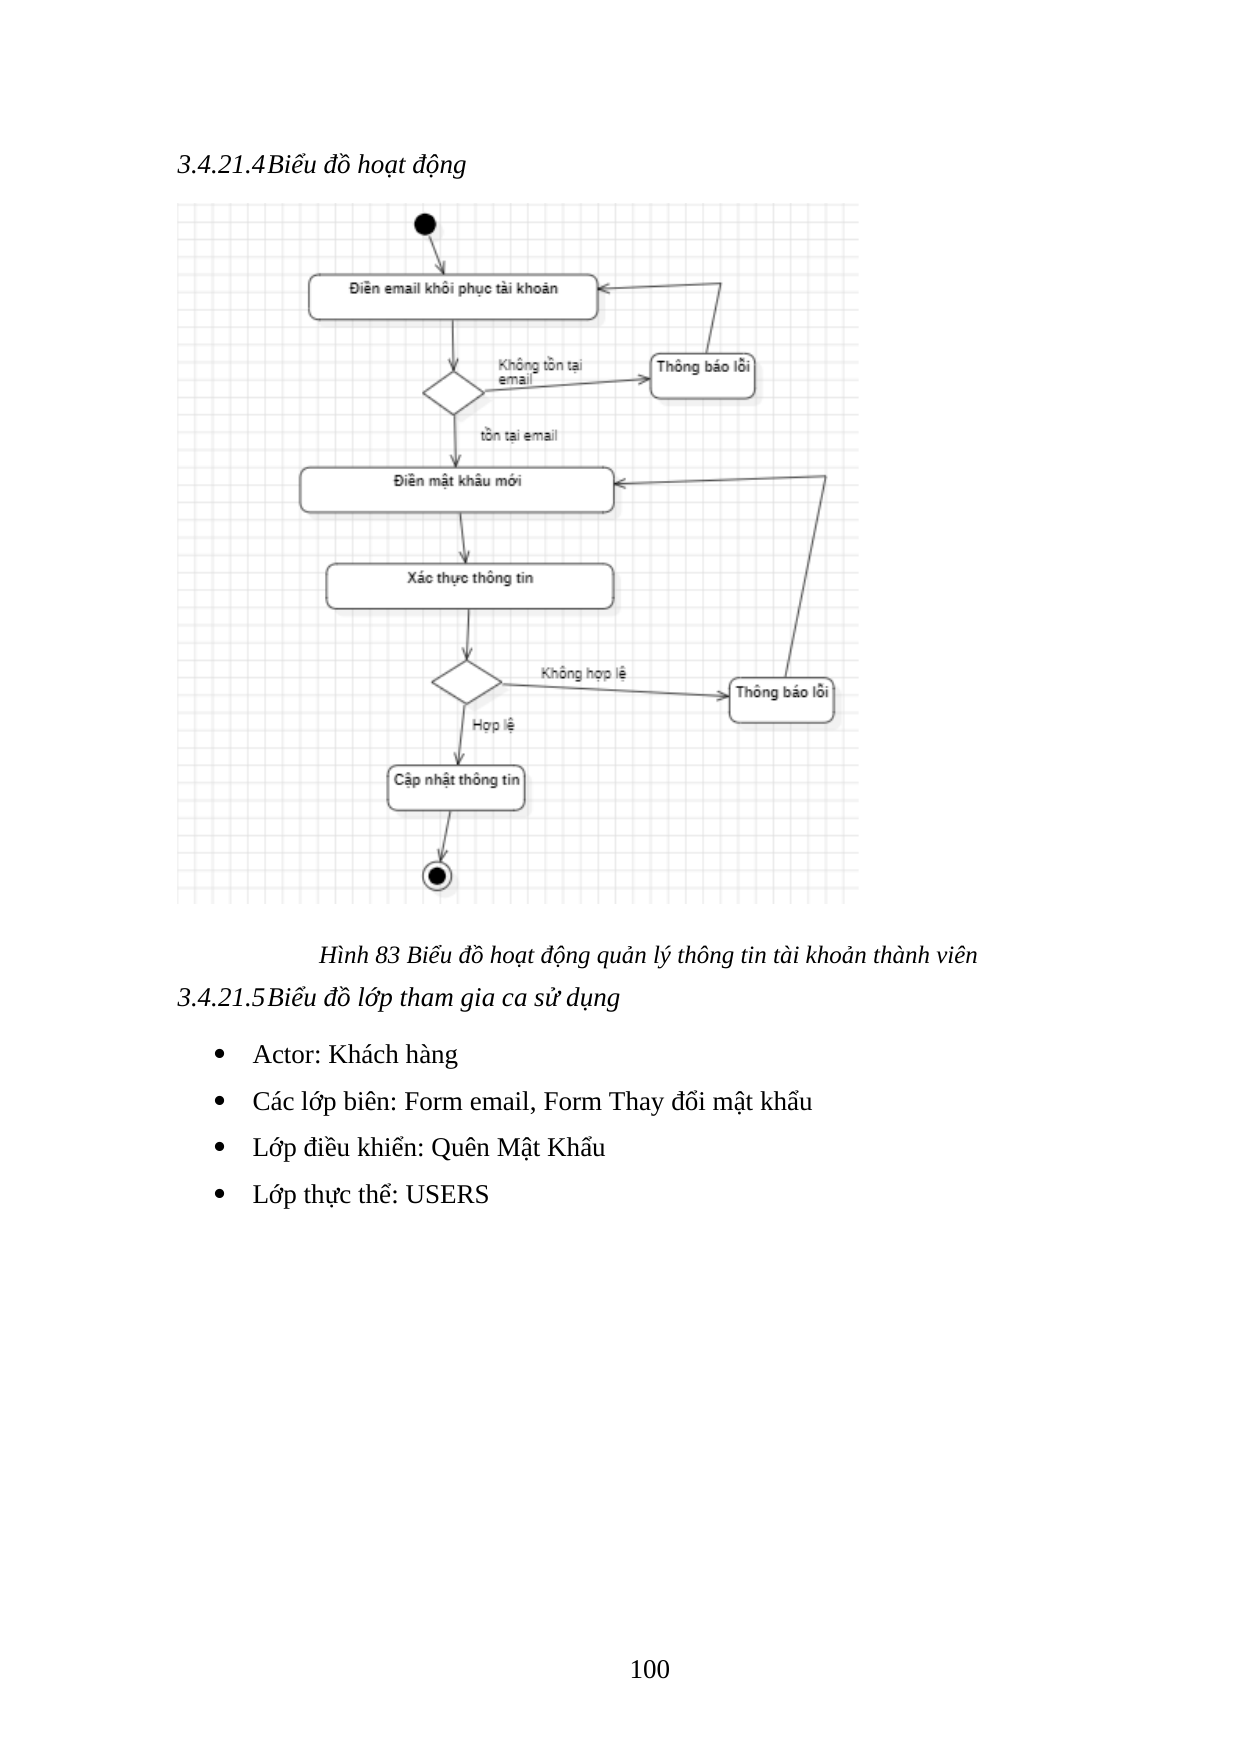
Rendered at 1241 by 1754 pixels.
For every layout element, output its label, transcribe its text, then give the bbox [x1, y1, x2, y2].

text Hình 83 Biểu đồ hoạt động quản lý thông tin tài khoản thành viên [177, 940, 1122, 969]
list Các lớp biên: Form email, Form Thay đổi mật khẩu [215, 1084, 1122, 1116]
subtitle Biểu đồ lớp tham gia ca sử dụng [177, 982, 1122, 1013]
list Lớp thực thể: USERS [215, 1178, 1122, 1209]
list Actor: Khách hàng [215, 1038, 1122, 1069]
list Lớp điều khiển: Quên Mật Khẩu [215, 1131, 1122, 1163]
picture [177, 203, 859, 904]
subtitle Biểu đồ hoạt động [177, 148, 1122, 179]
